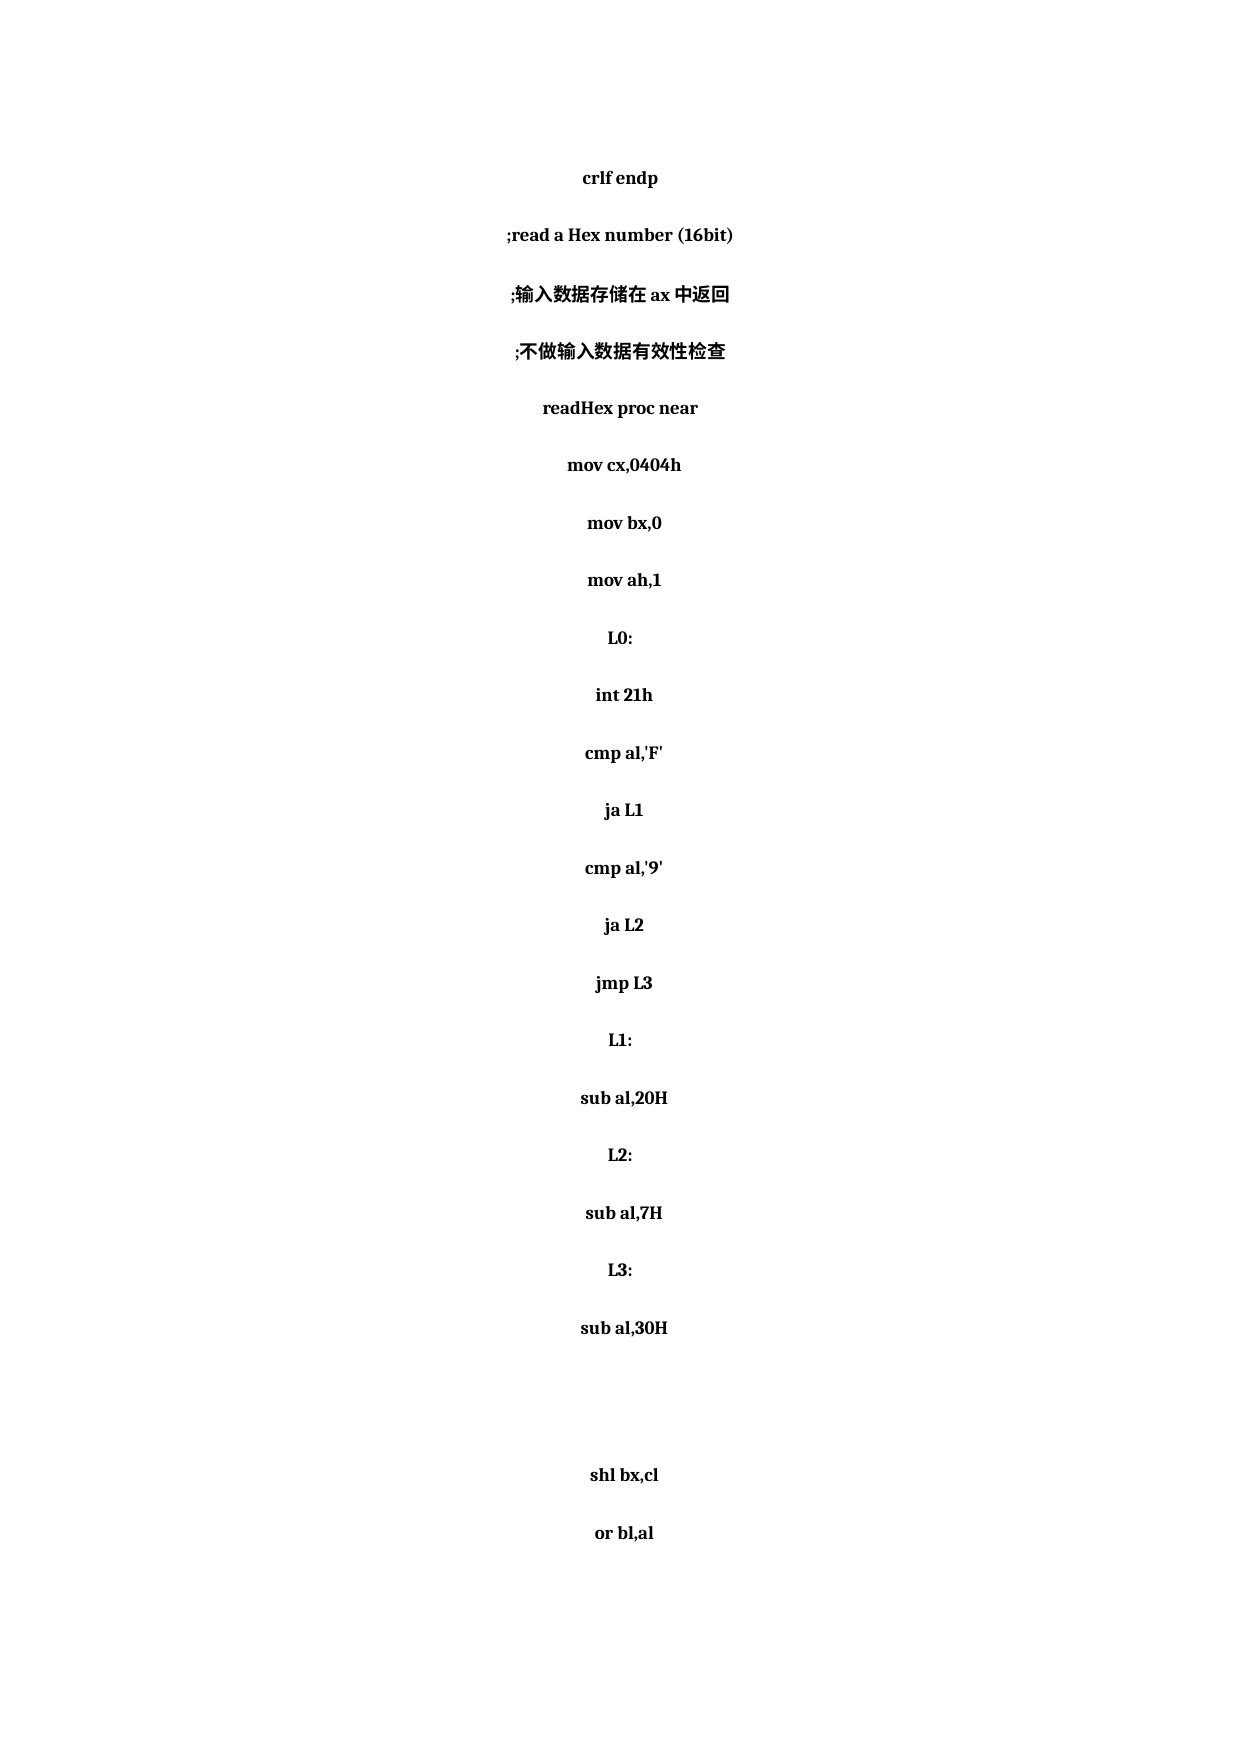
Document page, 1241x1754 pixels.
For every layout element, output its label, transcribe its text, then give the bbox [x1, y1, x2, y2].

title L2: [187, 1139, 1053, 1172]
title cmp al,'9' [187, 852, 1053, 884]
title mov ah,1 [187, 564, 1053, 597]
title shl bx,cl [187, 1459, 1053, 1492]
title int 21h [187, 679, 1053, 712]
title ja L1 [187, 794, 1053, 827]
title cmp al,'F' [187, 737, 1053, 769]
title readHex proc near [187, 392, 1053, 424]
title ;不做输入数据有效性检查 [187, 334, 1053, 367]
title L0: [187, 622, 1053, 654]
title mov cx,0404h [187, 449, 1053, 482]
title ;read a Hex number (16bit) [187, 219, 1053, 252]
title sub al,20H [187, 1082, 1053, 1114]
title mov bx,0 [187, 507, 1053, 539]
title ja L2 [187, 909, 1053, 942]
title crlf endp [187, 162, 1053, 194]
title sub al,7H [187, 1197, 1053, 1229]
title L1: [187, 1024, 1053, 1057]
title L3: [187, 1254, 1053, 1287]
title or bl,al [187, 1517, 1053, 1549]
title jmp L3 [187, 967, 1053, 999]
title sub al,30H [187, 1312, 1053, 1344]
title ;输入数据存储在ax中返回 [187, 277, 1053, 309]
